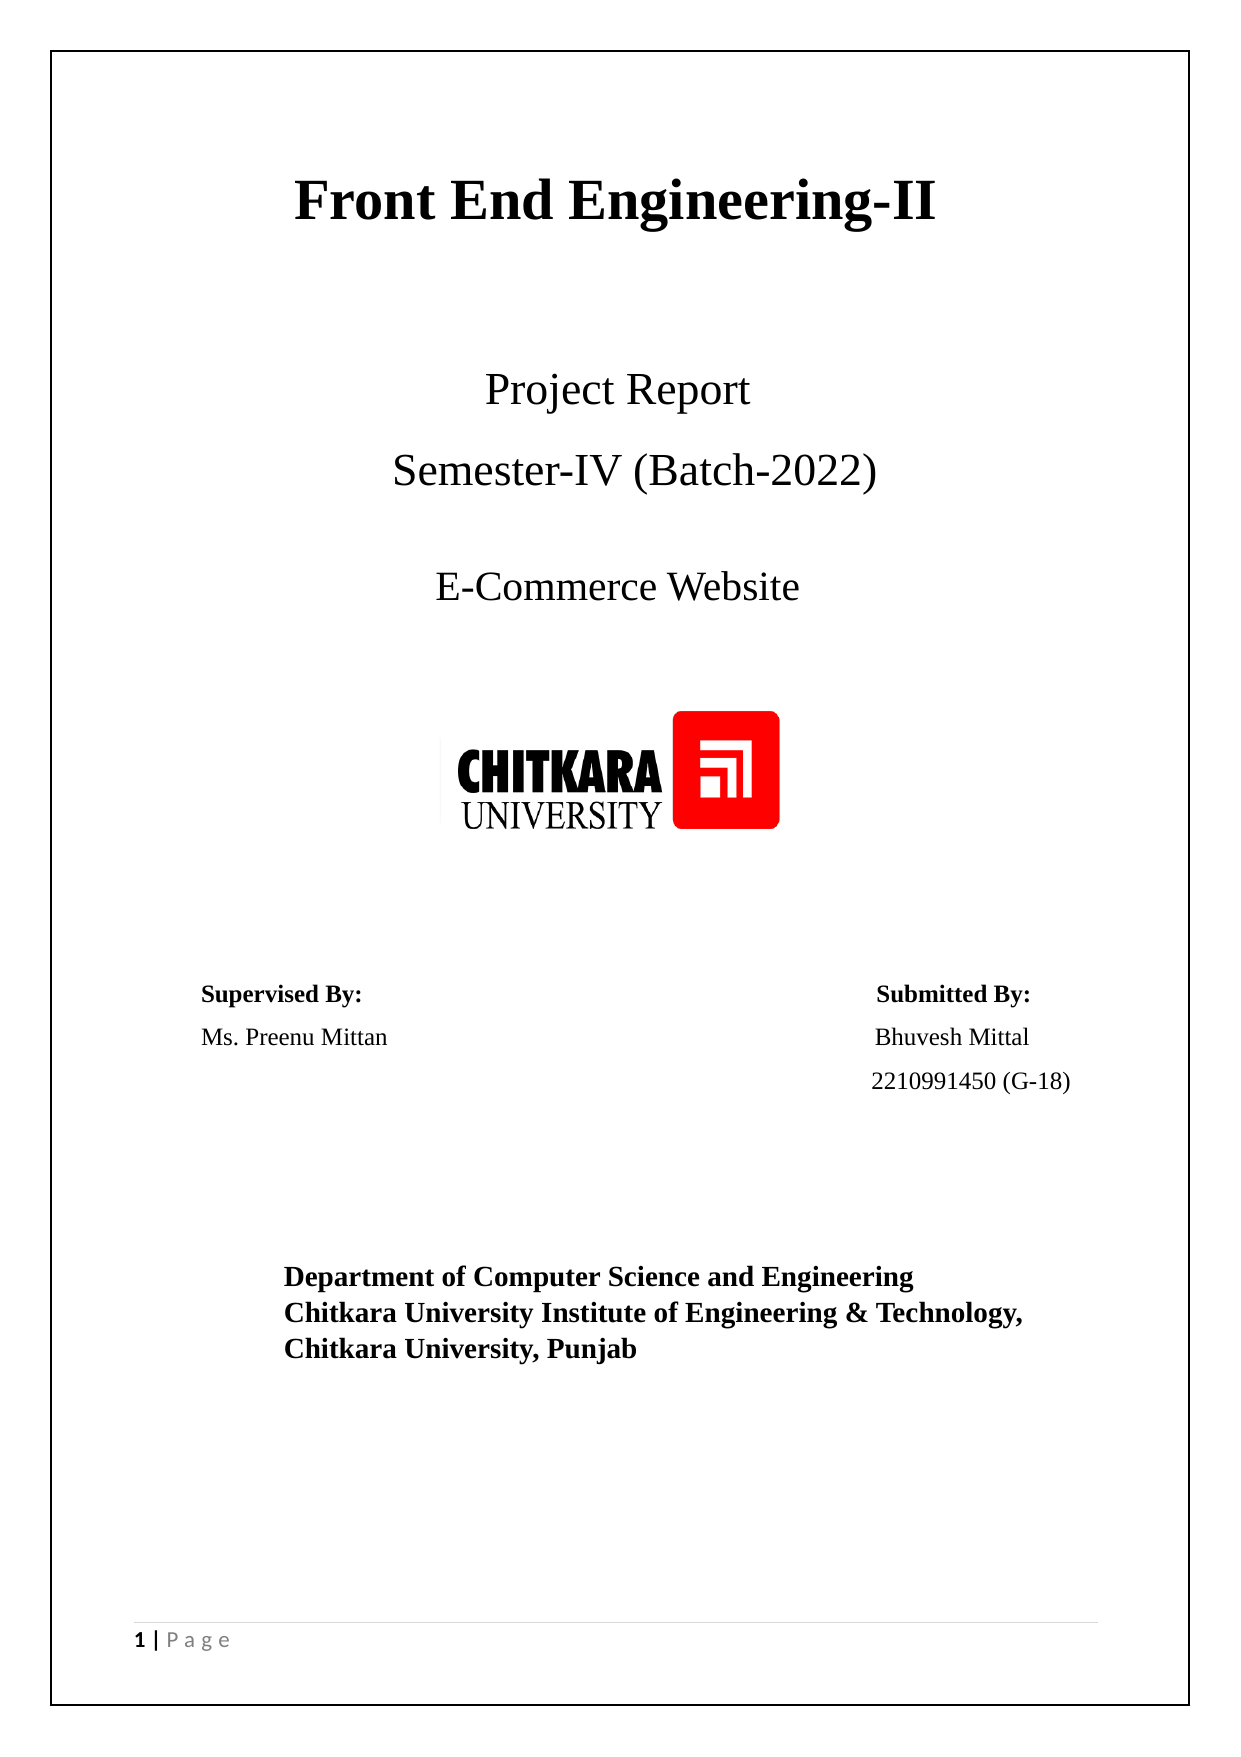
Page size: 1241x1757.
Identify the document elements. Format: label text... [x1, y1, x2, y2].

picture [439, 674, 801, 871]
text Semester-IV (Batch-2022) [136, 443, 1098, 496]
text Project Report [136, 362, 1098, 415]
text Supervised By: Submitted By: [133, 979, 1098, 1008]
text Department of Computer Science and Engineering [283, 1259, 1098, 1292]
text Chitkara University Institute of Engineering & Technology, Chitkara University, Punjab [283, 1295, 1098, 1365]
text Ms. Preenu Mittan Bhuvesh Mittal [133, 1022, 1098, 1051]
text E-Commerce Website [137, 562, 1098, 610]
text 2210991450 (G-18) [133, 1066, 1098, 1095]
text Front End Engineering-II [133, 165, 1098, 232]
